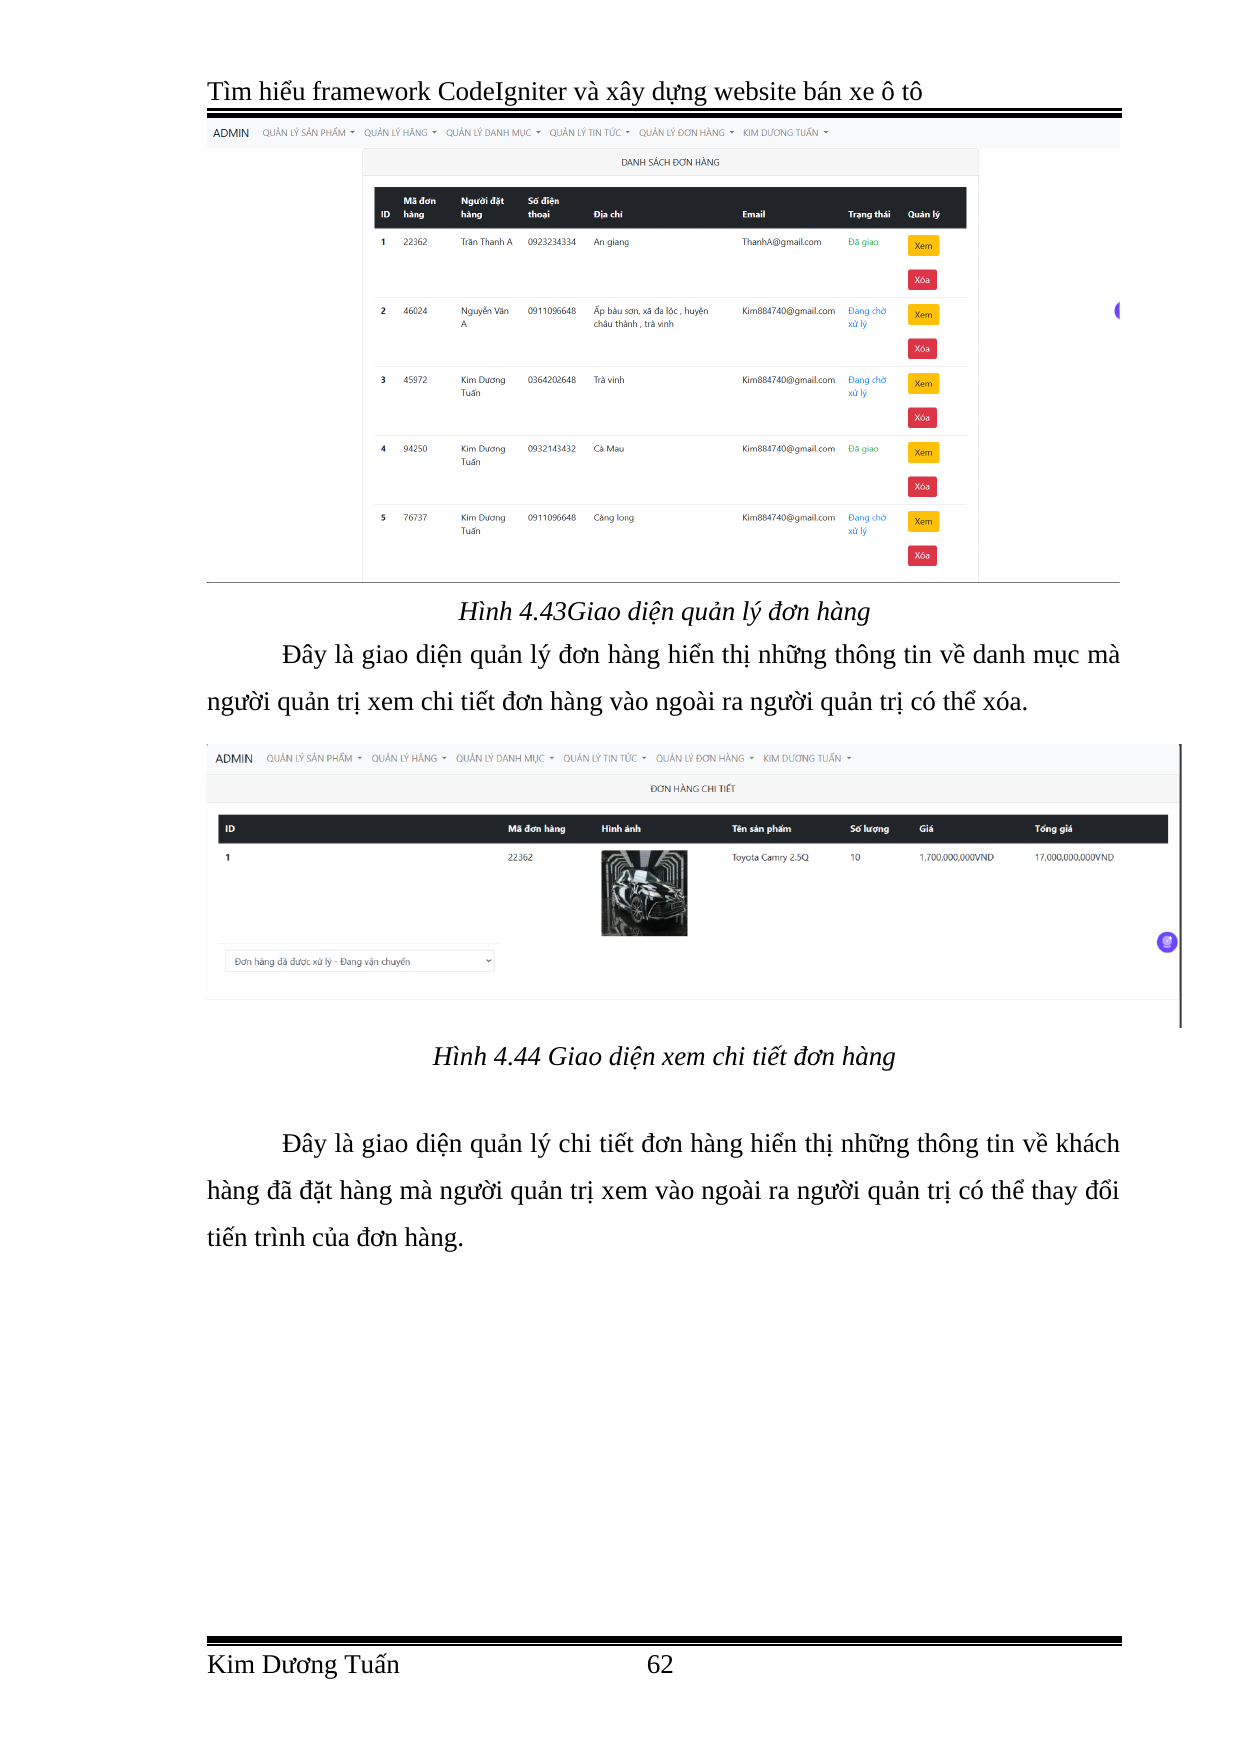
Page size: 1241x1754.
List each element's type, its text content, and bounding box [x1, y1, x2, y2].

picture [206, 744, 1182, 1028]
text Đây là giao diện quản lý chi tiết đơn hàng hiển thị những thông tin về khách hàng đã đặt hàng mà người quản trị xem vào ngoài ra người quản trị có thể thay đổi tiến trình của đơn hàng. [207, 1127, 1122, 1252]
picture [206, 118, 1120, 583]
text Đây là giao diện quản lý đơn hàng hiển thị những thông tin về danh mục mà người quản trị xem chi tiết đơn hàng vào ngoài ra người quản trị có thể xóa. [207, 639, 1122, 716]
